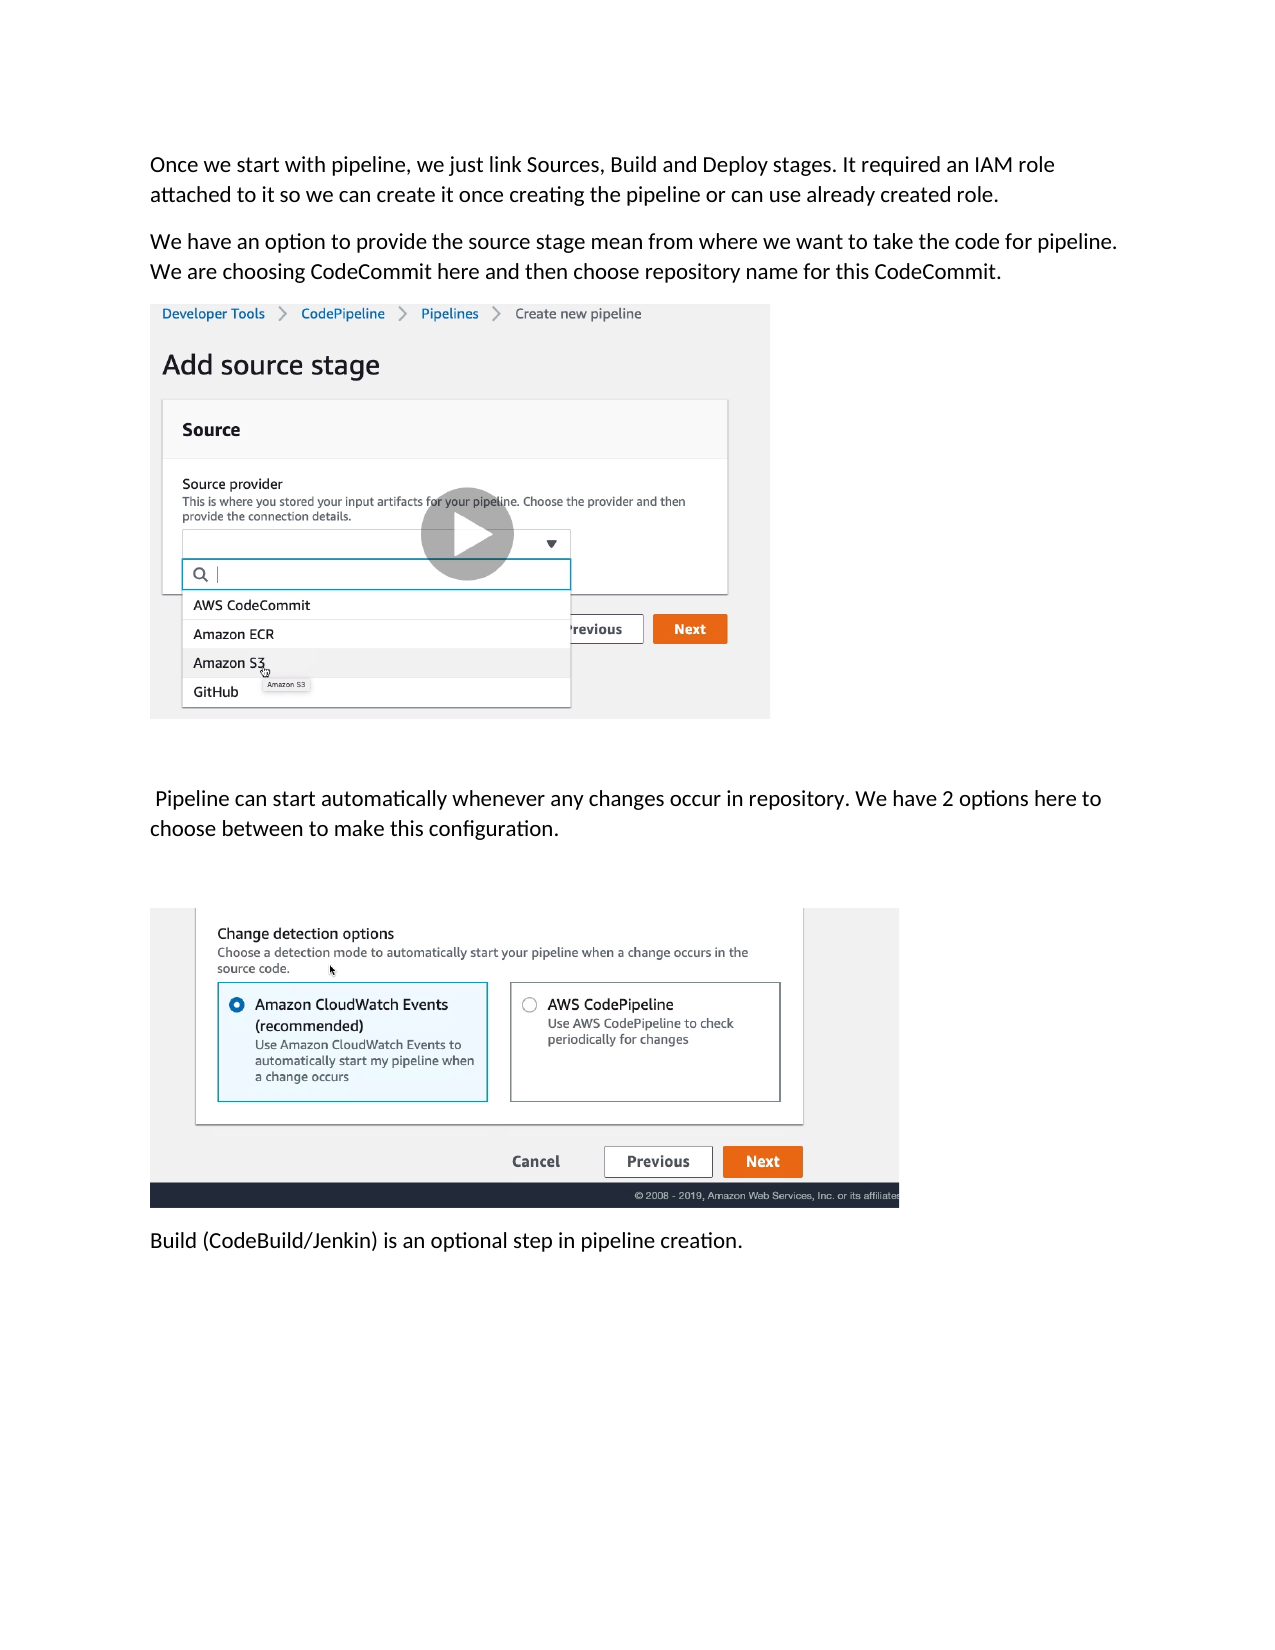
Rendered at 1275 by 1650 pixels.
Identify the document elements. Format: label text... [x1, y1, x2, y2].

text Once we start with pipeline, we just link Sources, Build and Deploy stages. It required an IAM role attached to it so we can create it once creating the pipeline or can use already created role. [150, 150, 1125, 208]
picture [150, 908, 900, 1208]
picture [150, 304, 771, 719]
text We have an option to provide the source stage mean from where we want to take the code for pipeline. We are choosing CodeCommit here and then choose repository name for this CodeCommit. [150, 227, 1125, 285]
text Pipeline can start automatically whenever any changes occur in repository. We have 2 options here to choose between to make this configuration. [150, 784, 1125, 843]
text Build (CodeBuild/Jenkin) is an optional step in pipeline creation. [150, 1226, 1125, 1254]
